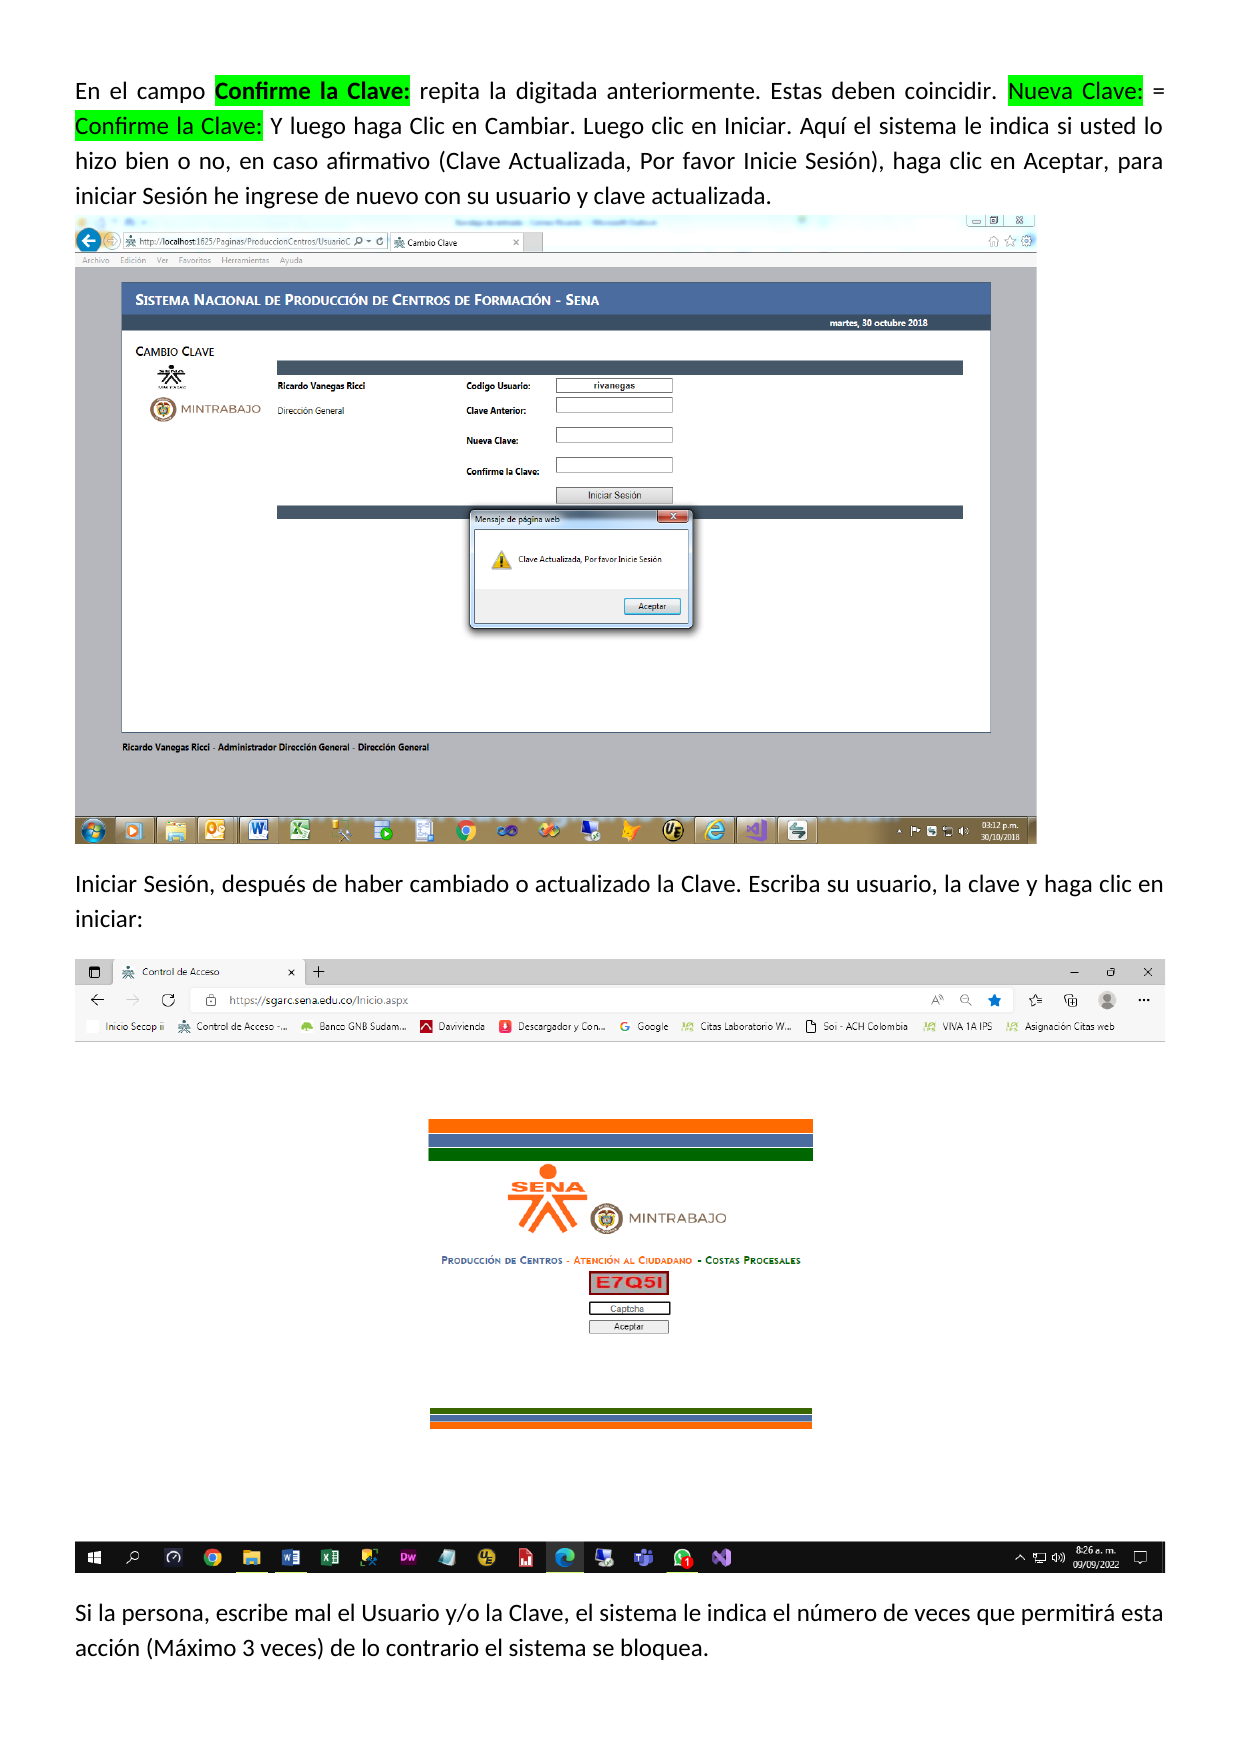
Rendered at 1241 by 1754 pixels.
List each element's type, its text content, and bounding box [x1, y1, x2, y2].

picture [75, 215, 1037, 844]
text Iniciar Sesión, después de haber cambiado o actualizado la Clave. Escriba su usuario, la clave y haga clic en iniciar: [75, 868, 1165, 934]
picture [75, 959, 1166, 1573]
text Si la persona, escribe mal el Usuario y/o la Clave, el sistema le indica el número de veces que permitirá esta acción (Máximo 3 veces) de lo contrario el sistema se bloquea. [75, 1597, 1165, 1663]
text En el campo Confirme la Clave: repita la digitada anteriormente. Estas deben coincidir. Nueva Clave: = Confirme la Clave: Y luego haga Clic en Cambiar. Luego clic en Iniciar. Aquí el sistema le indica si usted lo hizo bien o no, en caso afirmativo (Clave Actualizada, Por favor Inicie Sesión), haga clic en Aceptar, para iniciar Sesión he ingrese de nuevo con su usuario y clave actualizada. [75, 75, 1165, 211]
